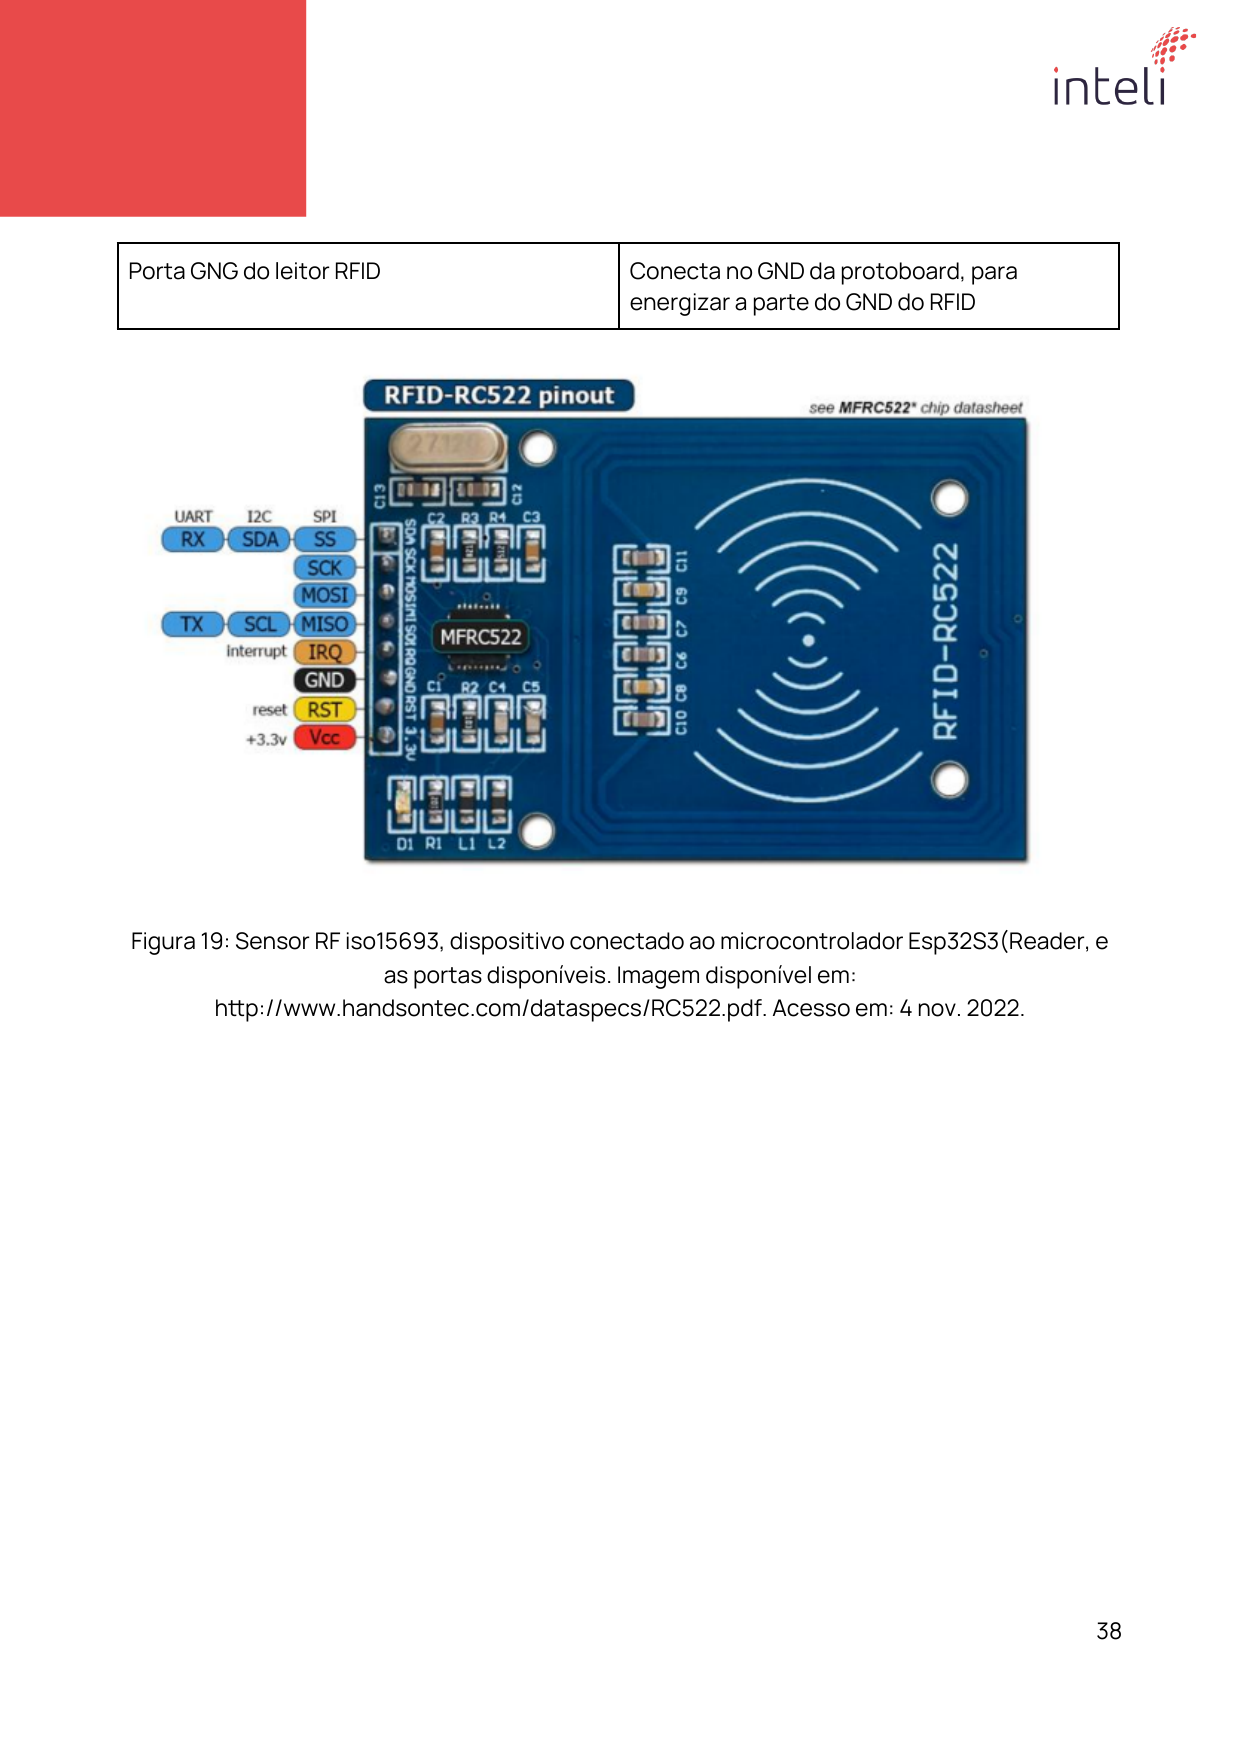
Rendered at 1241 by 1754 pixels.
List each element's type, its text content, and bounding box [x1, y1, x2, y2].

text Figura 19: Sensor RF iso15693, dispositivo conectado ao microcontrolador Esp32S3(Reader, e as portas disponíveis. Imagem disponível em: http://www.handsontec.com/dataspecs/RC522.pdf. Acesso em: 4 nov. 2022. [118, 925, 1122, 1024]
picture [1054, 27, 1197, 105]
picture [0, 0, 307, 217]
table_cell Porta GNG do leitor RFID [119, 244, 618, 328]
table_cell Conecta no GND da protoboard, para energizar a parte do GND do RFID [620, 244, 1118, 328]
picture [118, 365, 1059, 920]
